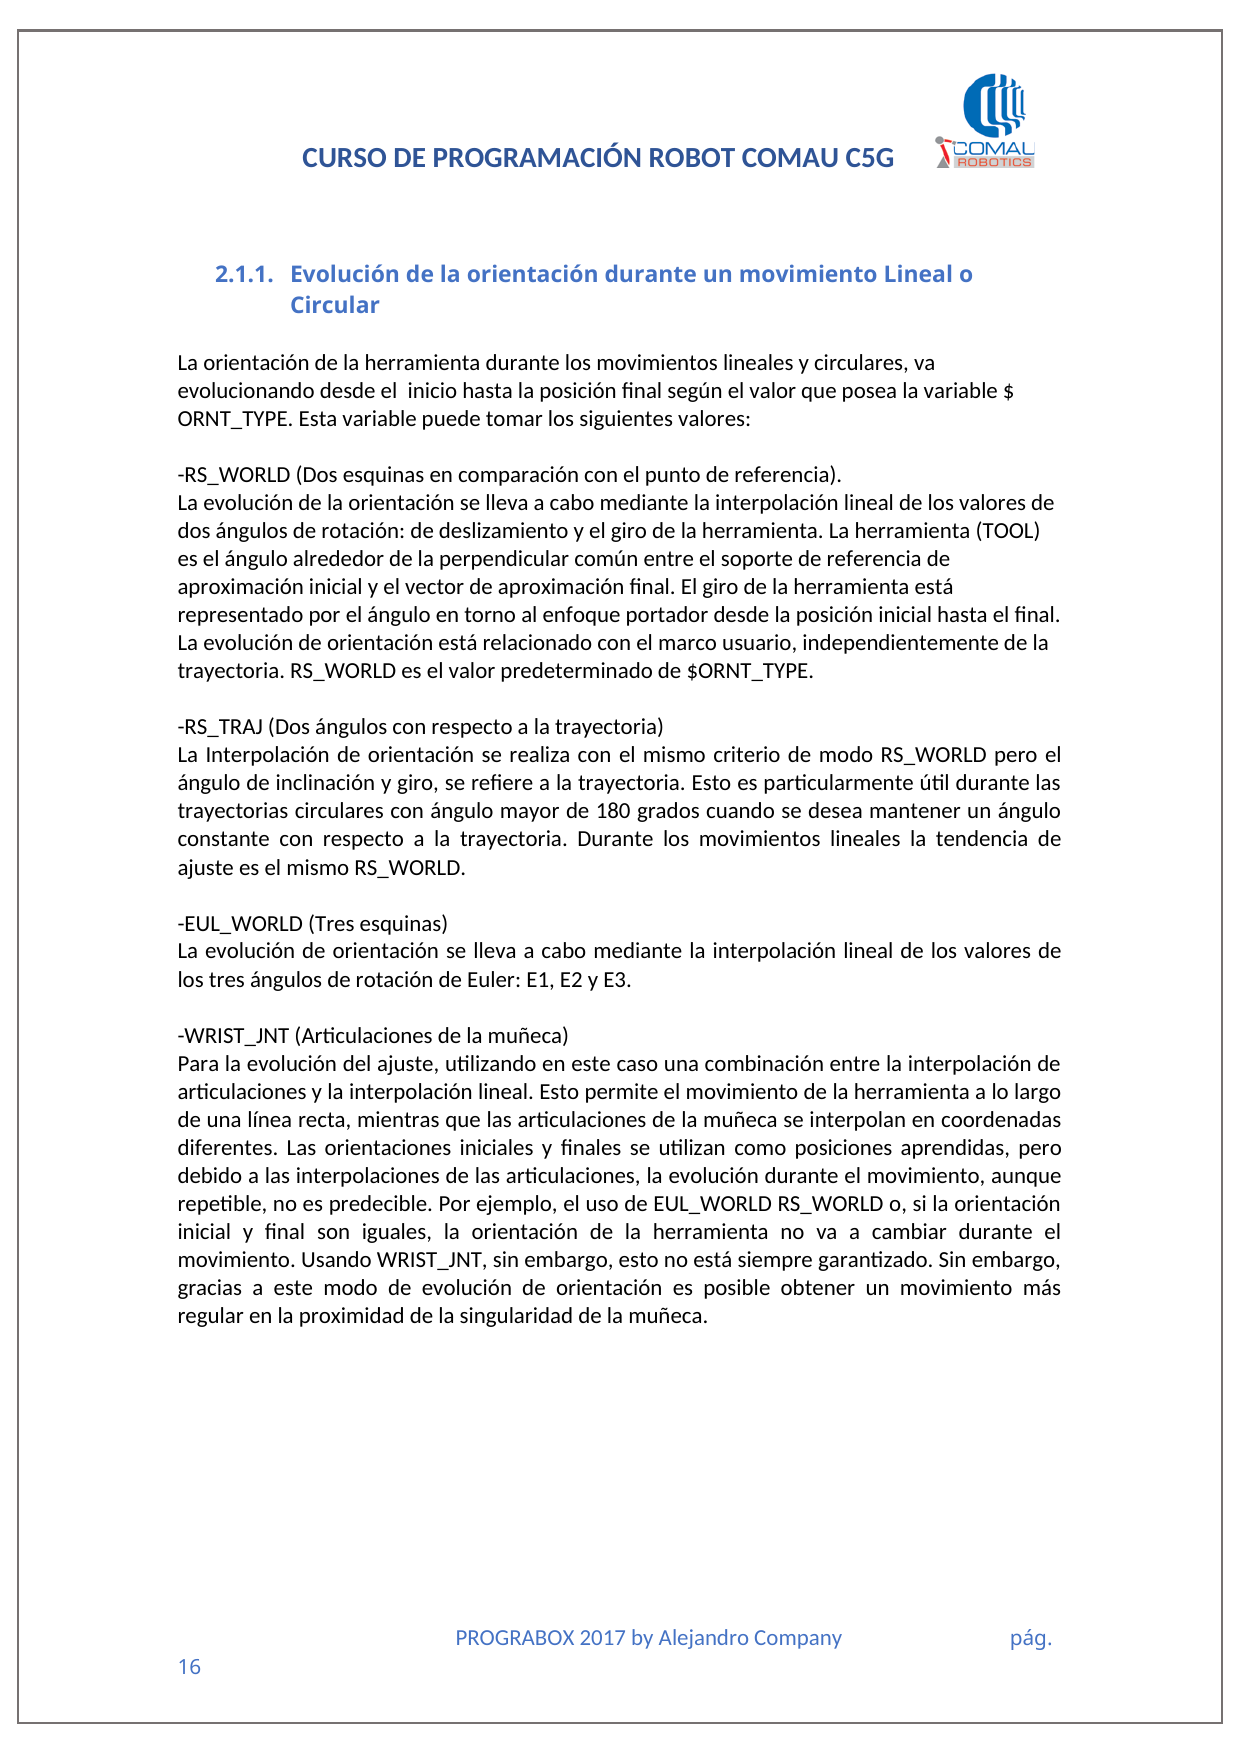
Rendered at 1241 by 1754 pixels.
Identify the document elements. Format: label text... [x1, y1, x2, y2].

text -RS_TRAJ (Dos ángulos con respecto a la trayectoria) [177, 684, 1063, 741]
text La Interpolación de orientación se realiza con el mismo criterio de modo RS_WORLD pero el ángulo de inclinación y giro, se refiere a la trayectoria. Esto es particularmente útil durante las trayectorias circulares con ángulo mayor de 180 grados cuando se desea mantener un ángulo constante con respecto a la trayectoria. Durante los movimientos lineales la tendencia de ajuste es el mismo RS_WORLD. [177, 741, 1063, 881]
text Para la evolución del ajuste, utilizando en este caso una combinación entre la interpolación de articulaciones y la interpolación lineal. Esto permite el movimiento de la herramienta a lo largo de una línea recta, mientras que las articulaciones de la muñeca se interpolan en coordenadas diferentes. Las orientaciones iniciales y finales se utilizan como posiciones aprendidas, pero debido a las interpolaciones de las articulaciones, la evolución durante el movimiento, aunque repetible, no es predecible. Por ejemplo, el uso de EUL_WORLD RS_WORLD o, si la orientación inicial y final son iguales, la orientación de la herramienta no va a cambiar durante el movimiento. Usando WRIST_JNT, sin embargo, esto no está siempre garantizado. Sin embargo, gracias a este modo de evolución de orientación es posible obtener un movimiento más regular en la proximidad de la singularidad de la muñeca. [177, 1049, 1063, 1329]
text -WRIST_JNT (Articulaciones de la muñeca) [177, 993, 1063, 1049]
text -EUL_WORLD (Tres esquinas) [177, 881, 1063, 937]
text La orientación de la herramienta durante los movimientos lineales y circulares, va evolucionando desde el inicio hasta la posición final según el valor que posea la variable $ ORNT_TYPE. Esta variable puede tomar los siguientes valores: -RS_WORLD (Dos esquinas en comparación con el punto de referencia). La evolución de la orientación se lleva a cabo mediante la interpolación lineal de los valores de dos ángulos de rotación: de deslizamiento y el giro de la herramienta. La herramienta (TOOL) es el ángulo alrededor de la perpendicular común entre el soporte de referencia de aproximación inicial y el vector de aproximación final. El giro de la herramienta está representado por el ángulo en torno al enfoque portador desde la posición inicial hasta el final. La evolución de orientación está relacionado con el marco usuario, independientemente de la trayectoria. RS_WORLD es el valor predeterminado de $ORNT_TYPE. [177, 348, 1063, 684]
subtitle Evolución de la orientación durante un movimiento Lineal o Circular [215, 258, 1063, 320]
text La evolución de orientación se lleva a cabo mediante la interpolación lineal de los valores de los tres ángulos de rotación de Euler: E1, E2 y E3. [177, 937, 1063, 993]
